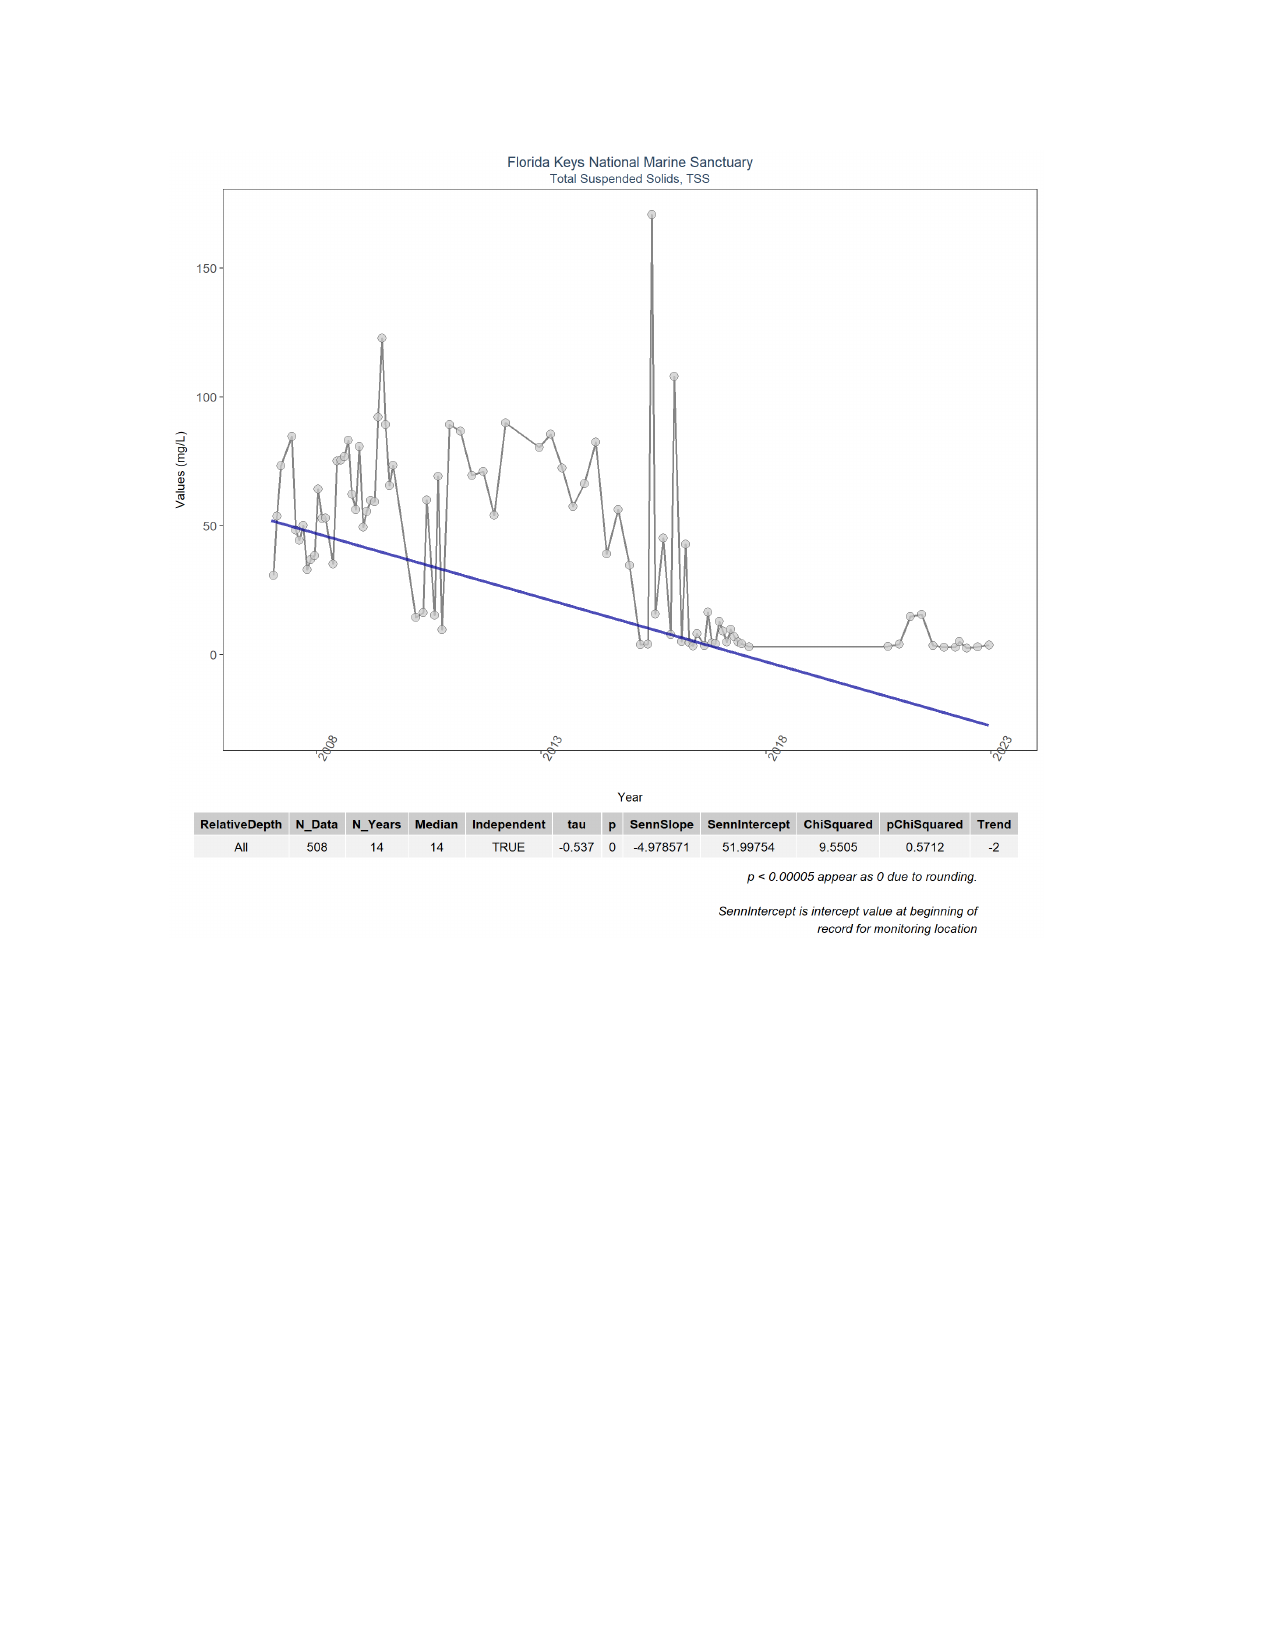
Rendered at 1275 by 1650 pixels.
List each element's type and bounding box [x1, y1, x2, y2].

picture [168, 150, 1044, 938]
